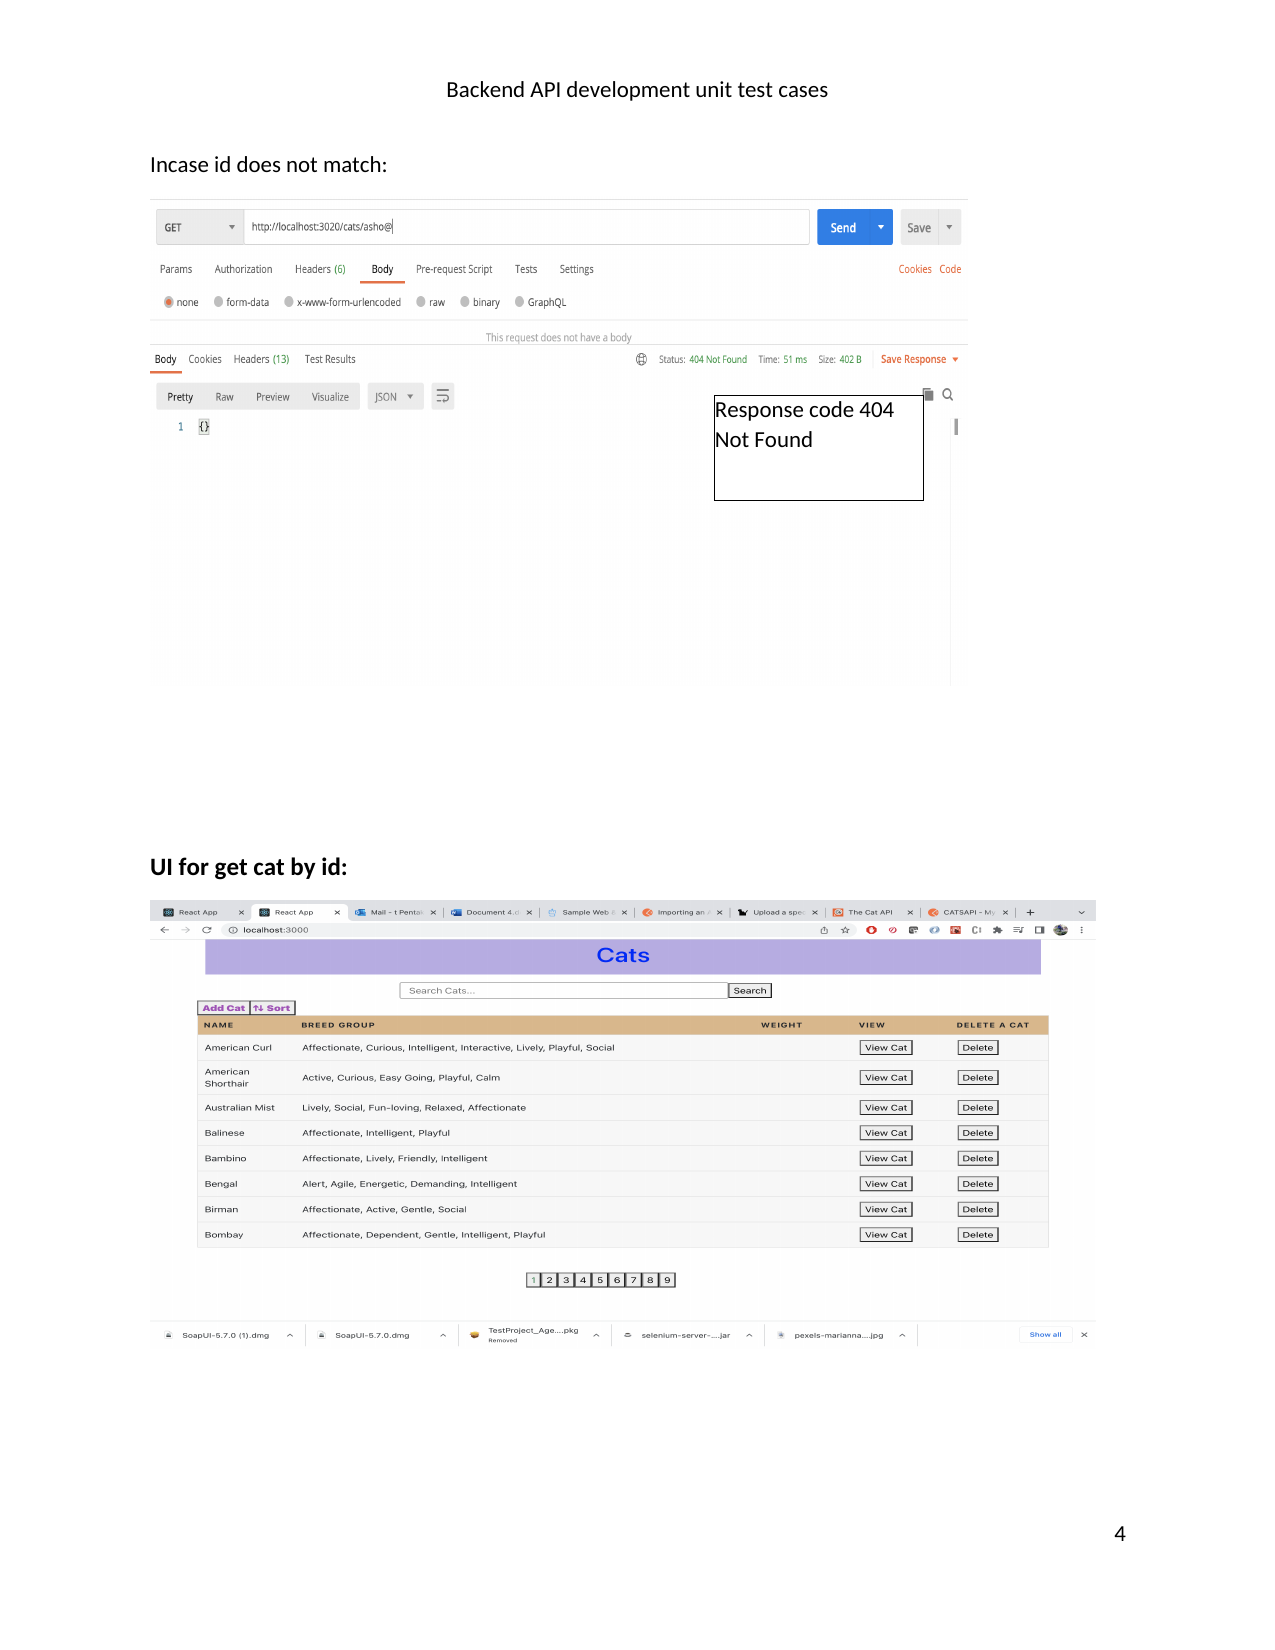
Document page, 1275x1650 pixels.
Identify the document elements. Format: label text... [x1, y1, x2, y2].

text UI for get cat by id: [150, 851, 1125, 881]
text Incase id does not match: [150, 150, 1125, 178]
picture [150, 900, 1096, 1349]
picture [150, 196, 968, 686]
